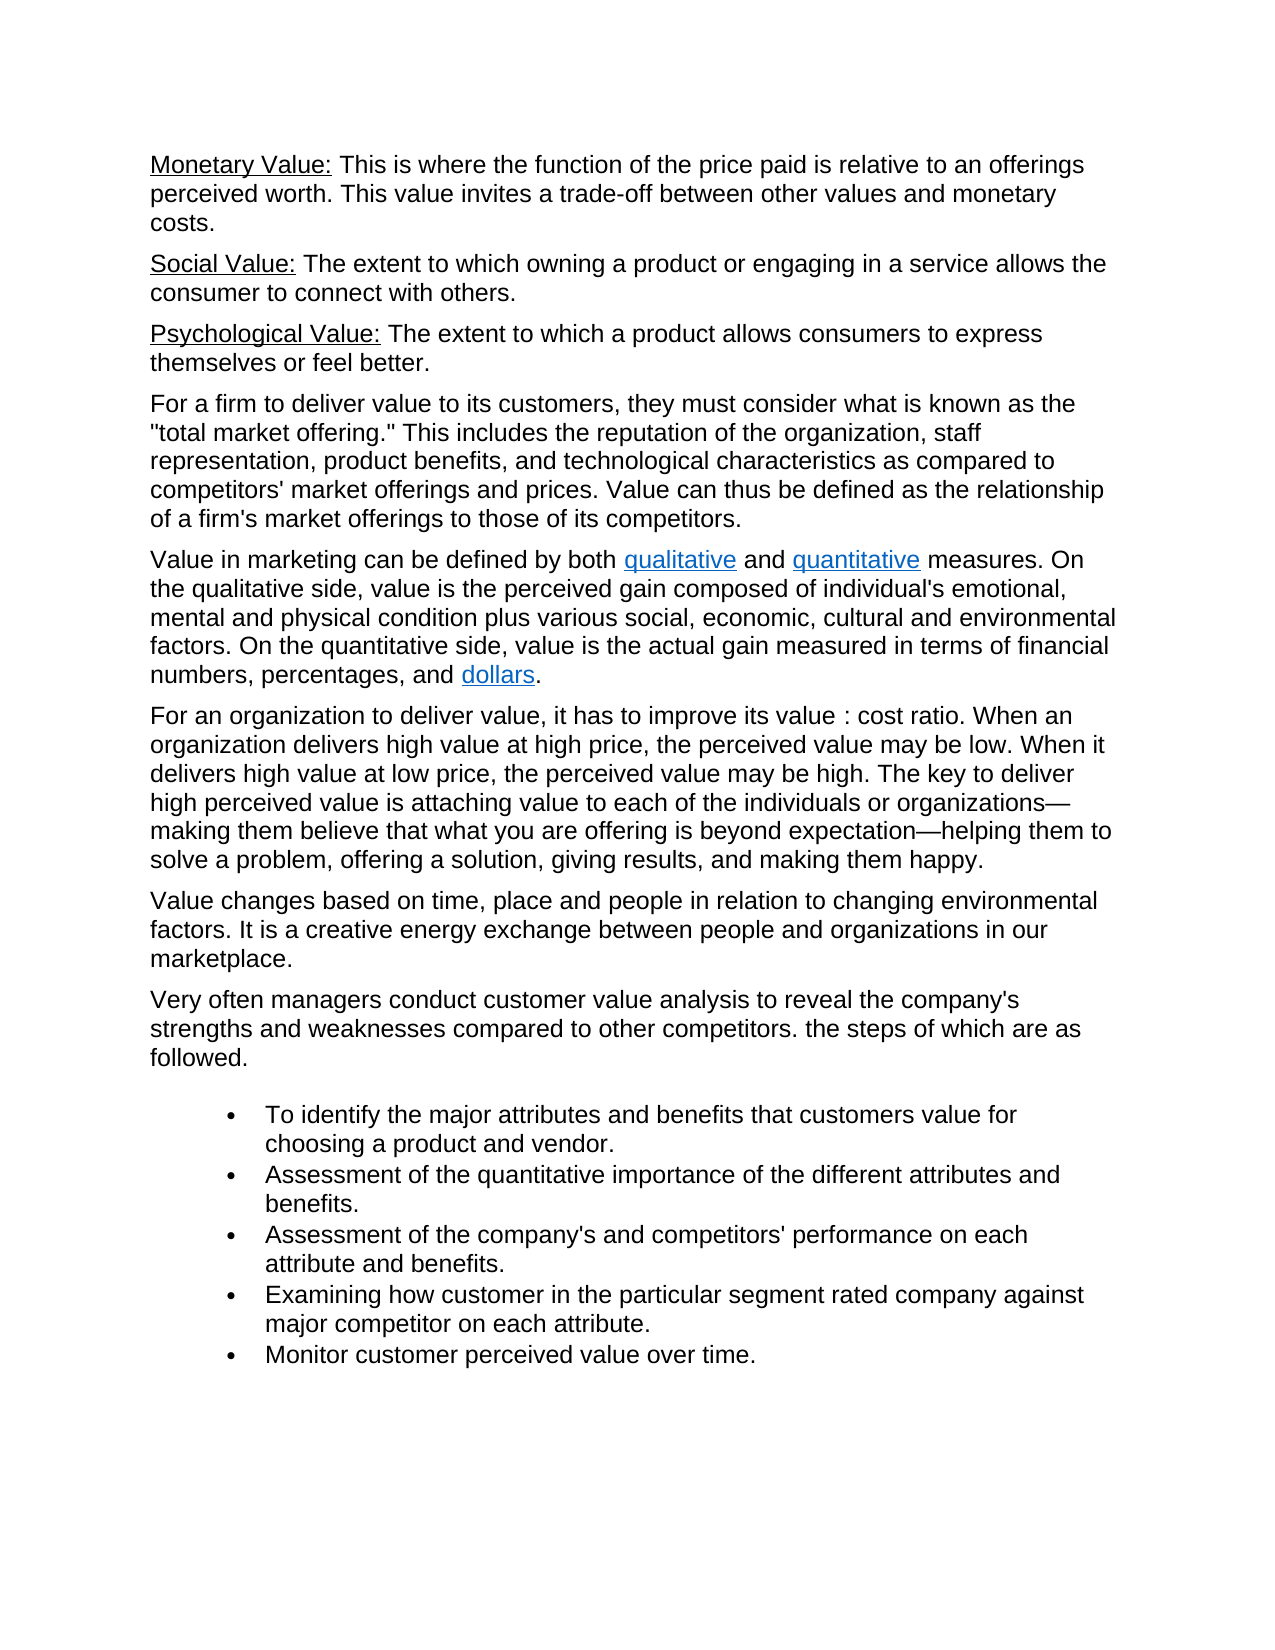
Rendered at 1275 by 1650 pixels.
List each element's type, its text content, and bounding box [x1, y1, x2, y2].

text Very often managers conduct customer value analysis to reveal the company's strengths and weaknesses compared to other competitors. the steps of which are as followed. [150, 985, 1125, 1071]
text Psychological Value: The extent to which a product allows consumers to express themselves or feel better. [150, 319, 1125, 376]
list To identify the major attributes and benefits that customers value for choosing a product and vendor. [227, 1100, 1125, 1158]
list Examining how customer in the particular segment rated company against major competitor on each attribute. [227, 1280, 1125, 1338]
text Value in marketing can be defined by both qualitative and quantitative measures. On the qualitative side, value is the perceived gain composed of individual's emotional, mental and physical condition plus various social, economic, cultural and environmental factors. On the quantitative side, value is the actual gain measured in terms of financial numbers, percentages, and dollars. [150, 545, 1125, 689]
list Monitor customer perceived value over time. [227, 1340, 1125, 1369]
list Assessment of the company's and competitors' performance on each attribute and benefits. [227, 1220, 1125, 1278]
text Value changes based on time, place and people in relation to changing environmental factors. It is a creative energy exchange between people and organizations in our marketplace. [150, 886, 1125, 972]
text For a firm to deliver value to its customers, they must consider what is known as the "total market offering." This includes the reputation of the organization, staff representation, product benefits, and technological characteristics as compared to competitors' market offerings and prices. Value can thus be defined as the relationship of a firm's market offerings to those of its competitors. [150, 389, 1125, 532]
text For an organization to deliver value, it has to improve its value : cost ratio. When an organization delivers high value at high price, the perceived value may be low. When it delivers high value at low price, the perceived value may be high. The key to deliver high perceived value is attaching value to each of the individuals or organizations—making them believe that what you are offering is beyond expectation—helping them to solve a problem, offering a solution, giving results, and making them happy. [150, 701, 1125, 874]
text Monetary Value: This is where the function of the price paid is relative to an offerings perceived worth. This value invites a trade-off between other values and monetary costs. [150, 150, 1125, 236]
list Assessment of the quantitative importance of the different attributes and benefits. [227, 1160, 1125, 1218]
text Social Value: The extent to which owning a product or engaging in a service allows the consumer to connect with others. [150, 249, 1125, 306]
